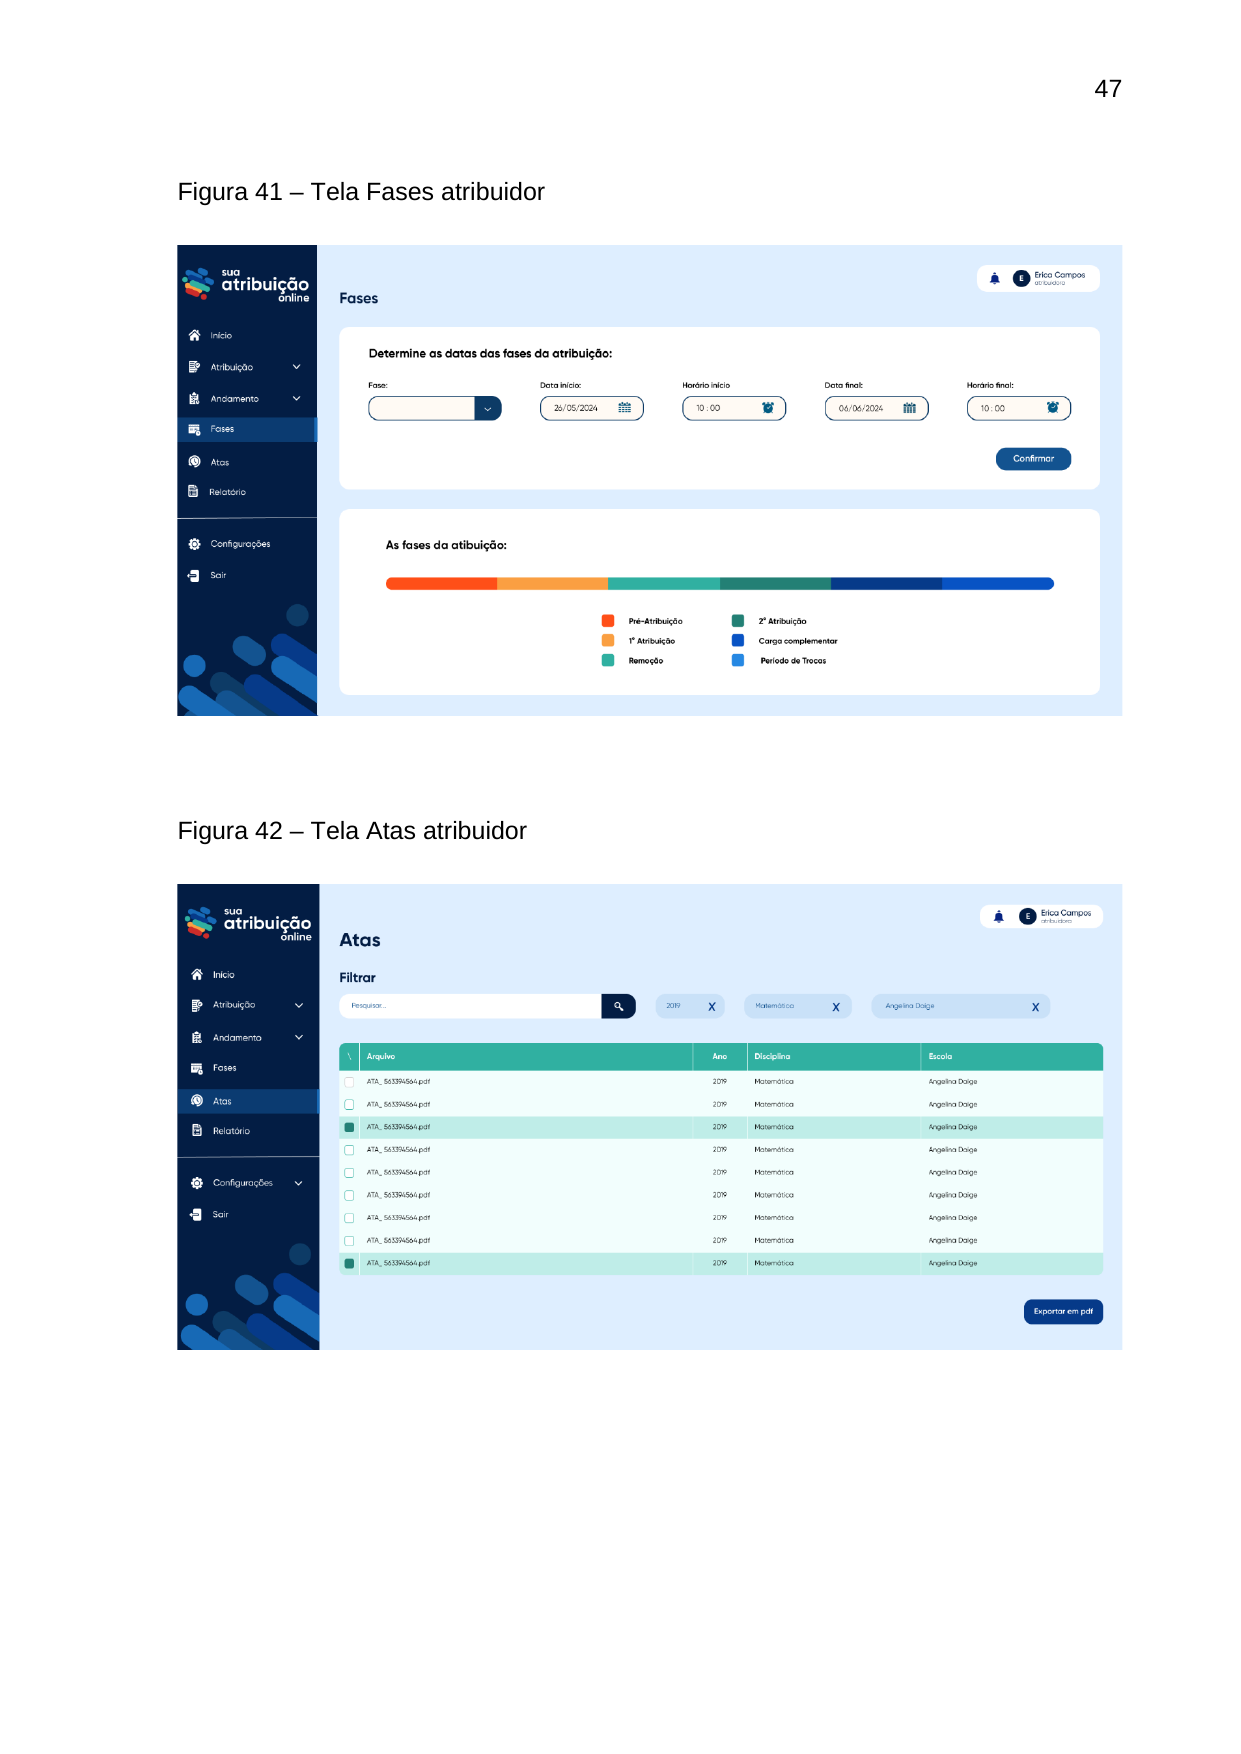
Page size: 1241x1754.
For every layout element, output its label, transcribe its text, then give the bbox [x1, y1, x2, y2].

picture [177, 884, 1123, 1350]
text Figura 41 – Tela Fases atribuidor [177, 177, 1122, 206]
text Figura 42 – Tela Atas atribuidor [177, 816, 1122, 845]
picture [177, 245, 1123, 716]
